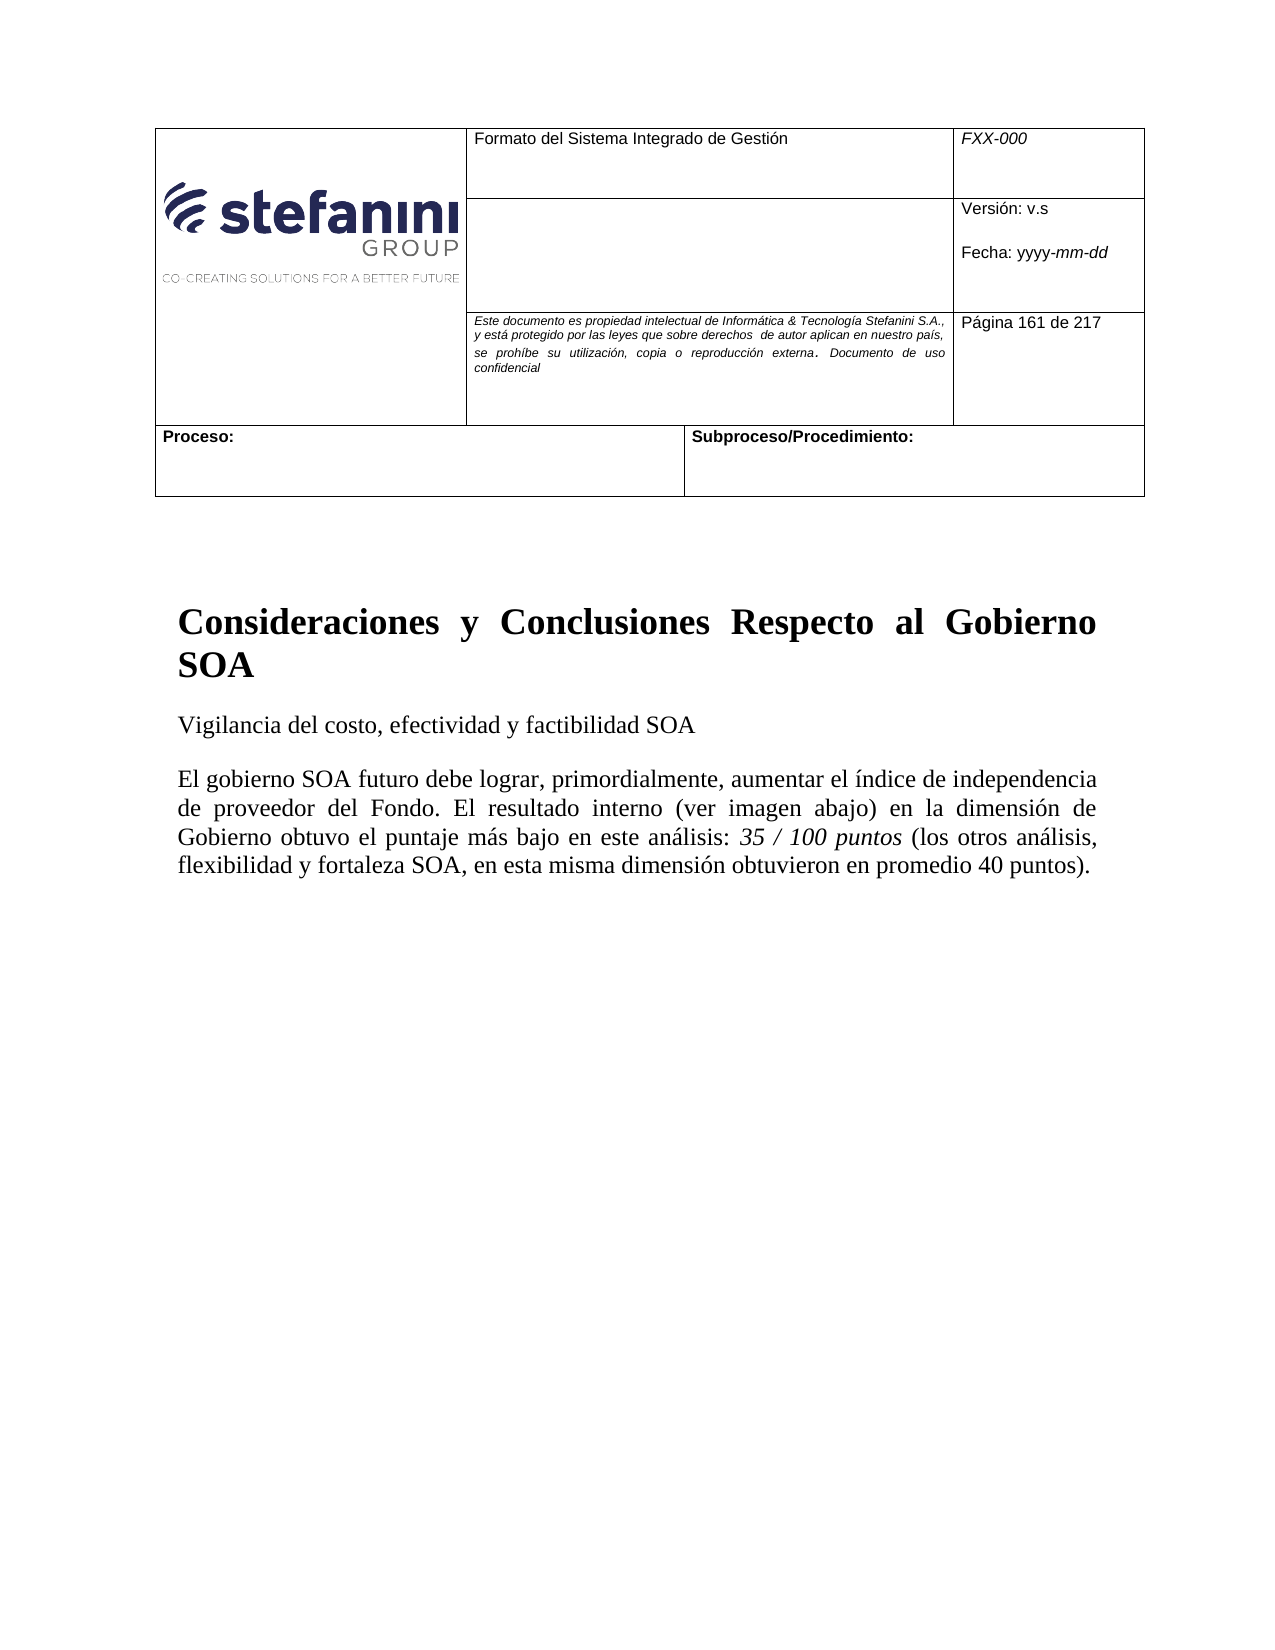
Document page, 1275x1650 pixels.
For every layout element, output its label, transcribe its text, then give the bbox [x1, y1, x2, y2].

picture [162, 182, 460, 286]
text El gobierno SOA futuro debe lograr, primordialmente, aumentar el índice de independencia de proveedor del Fondo. El resultado interno (ver imagen abajo) en la dimensión de Gobierno obtuvo el puntaje más bajo en este análisis: 35 / 100 puntos (los otros análisis, flexibilidad y fortaleza SOA, en esta misma dimensión obtuvieron en promedio 40 puntos). [177, 764, 1098, 879]
subtitle Consideraciones y Conclusiones Respecto al Gobierno SOA [177, 599, 1098, 686]
text Vigilancia del costo, efectividad y factibilidad SOA [177, 711, 1098, 739]
